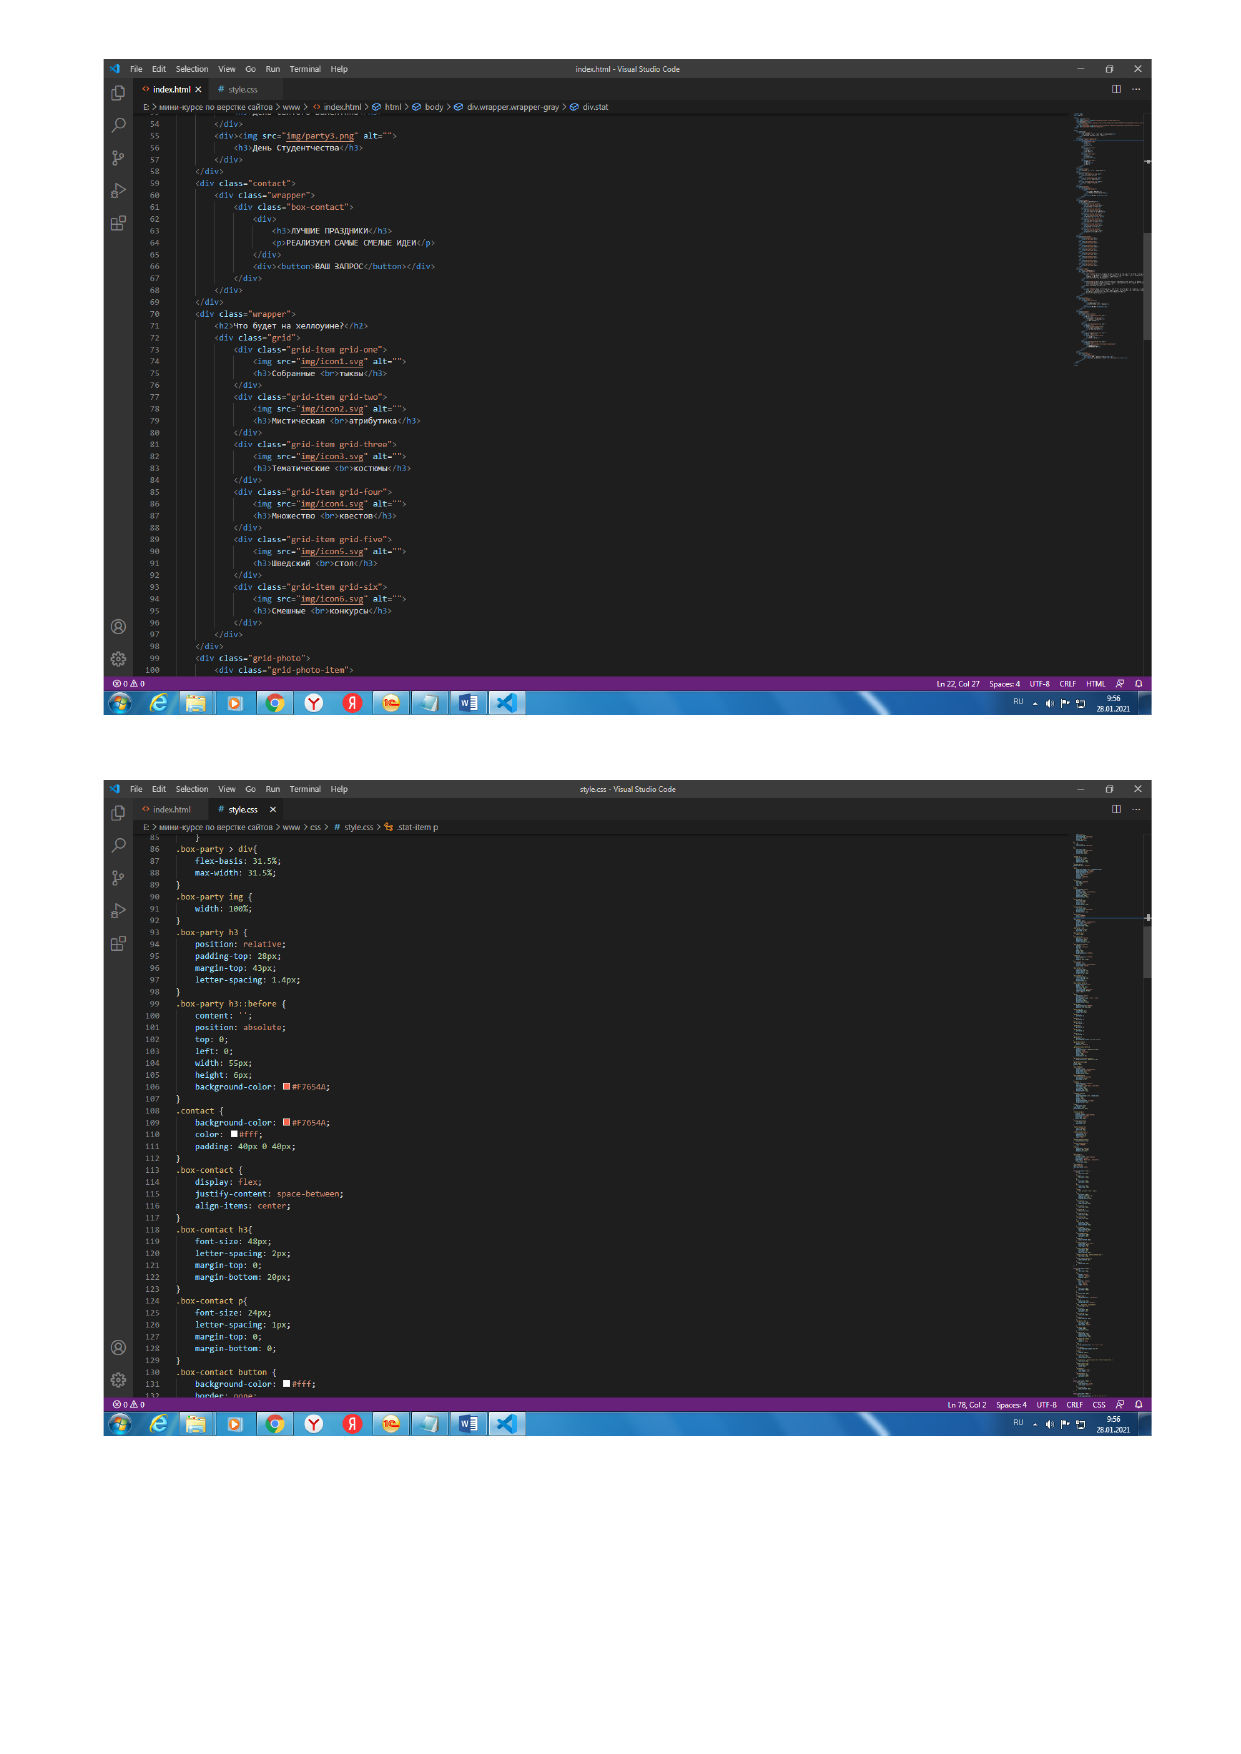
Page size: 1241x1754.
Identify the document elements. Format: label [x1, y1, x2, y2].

picture [103, 59, 1152, 715]
picture [103, 780, 1152, 1436]
